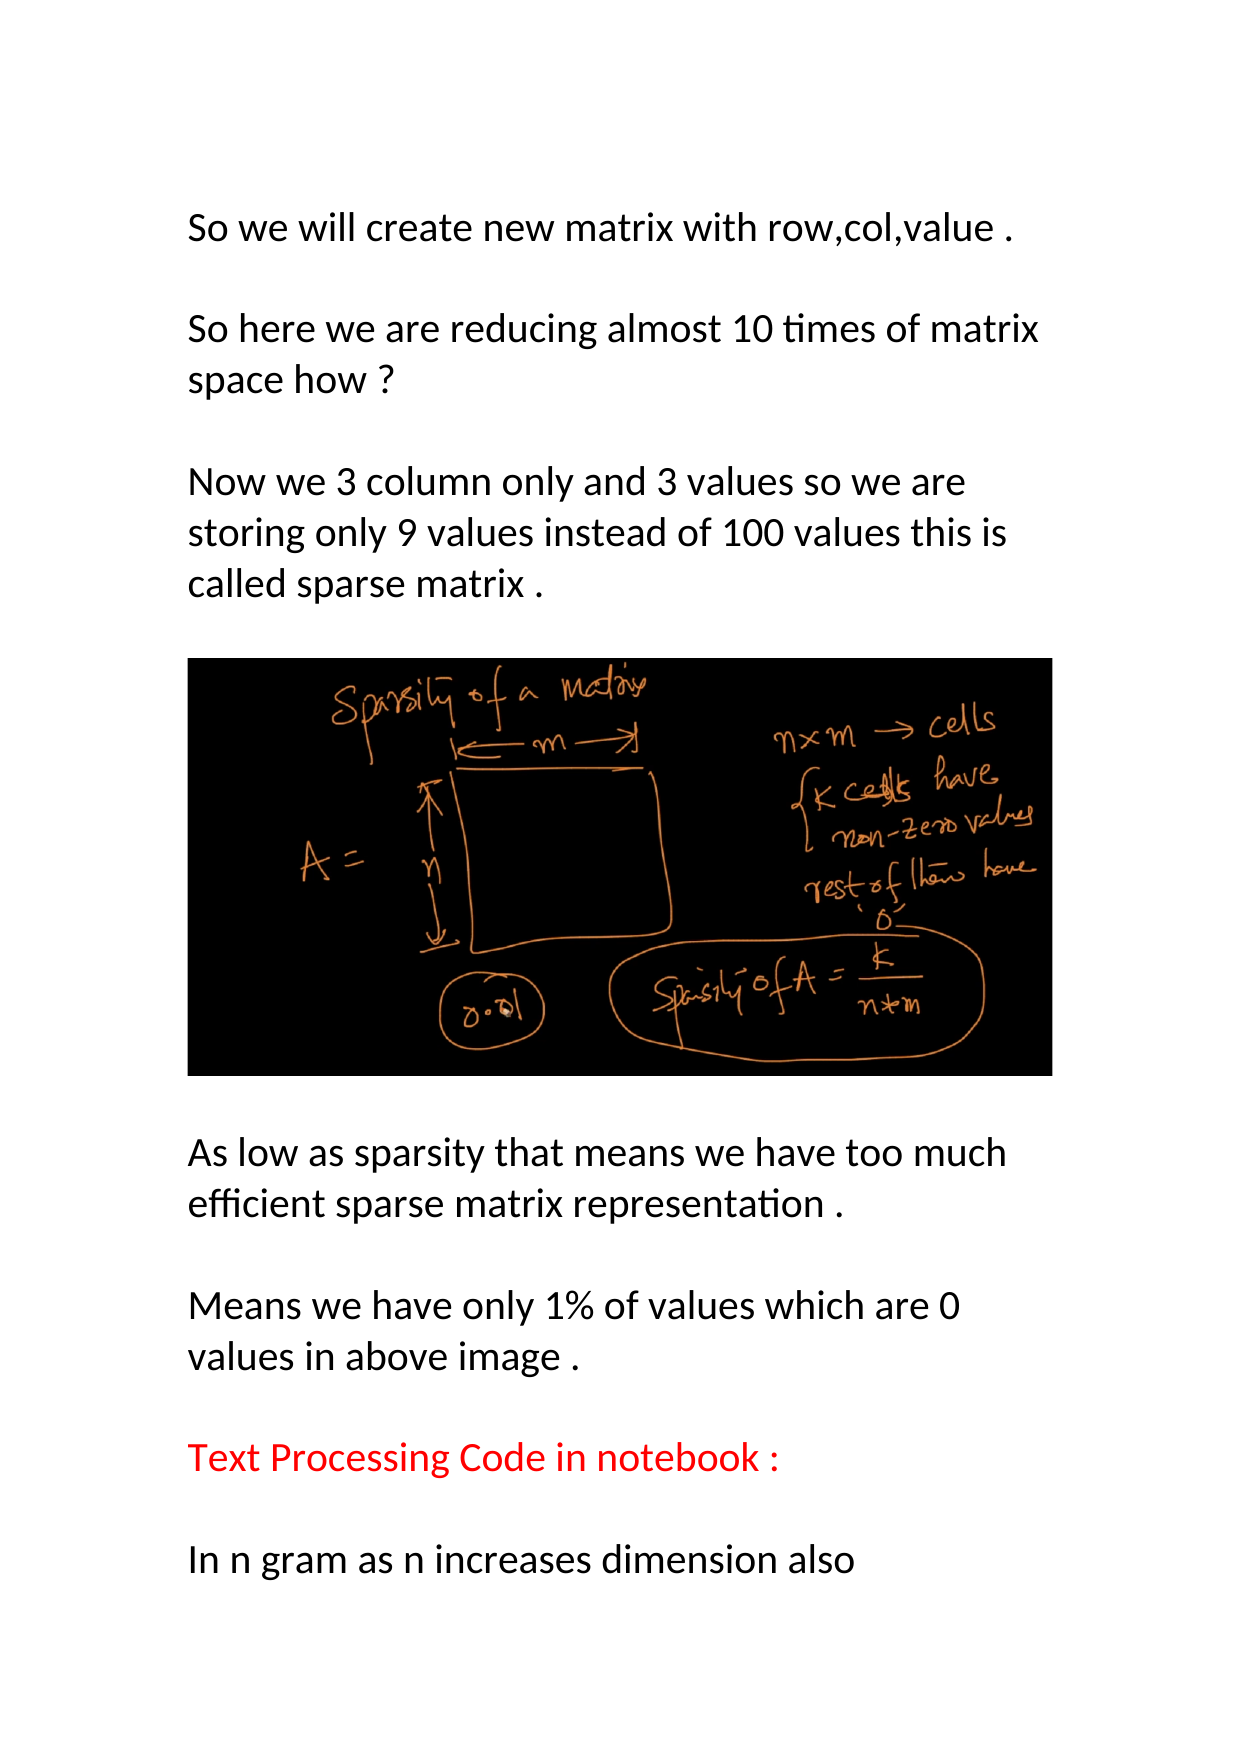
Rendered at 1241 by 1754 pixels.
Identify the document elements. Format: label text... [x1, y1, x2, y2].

text So we will create new matrix with row,col,value . [187, 201, 1053, 252]
text Text Processing Code in notebook : [187, 1431, 1053, 1482]
text Now we 3 column only and 3 values so we are storing only 9 values instead of 100 values this is called sparse matrix . [187, 455, 1053, 607]
text As low as sparsity that means we have too much efficient sparse matrix representation . [187, 1126, 1053, 1228]
text Means we have only 1% of values which are 0 values in above image . [187, 1279, 1053, 1380]
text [187, 1533, 1053, 1584]
text So here we are reducing almost 10 times of matrix space how ? [187, 302, 1053, 404]
picture [187, 658, 1053, 1076]
